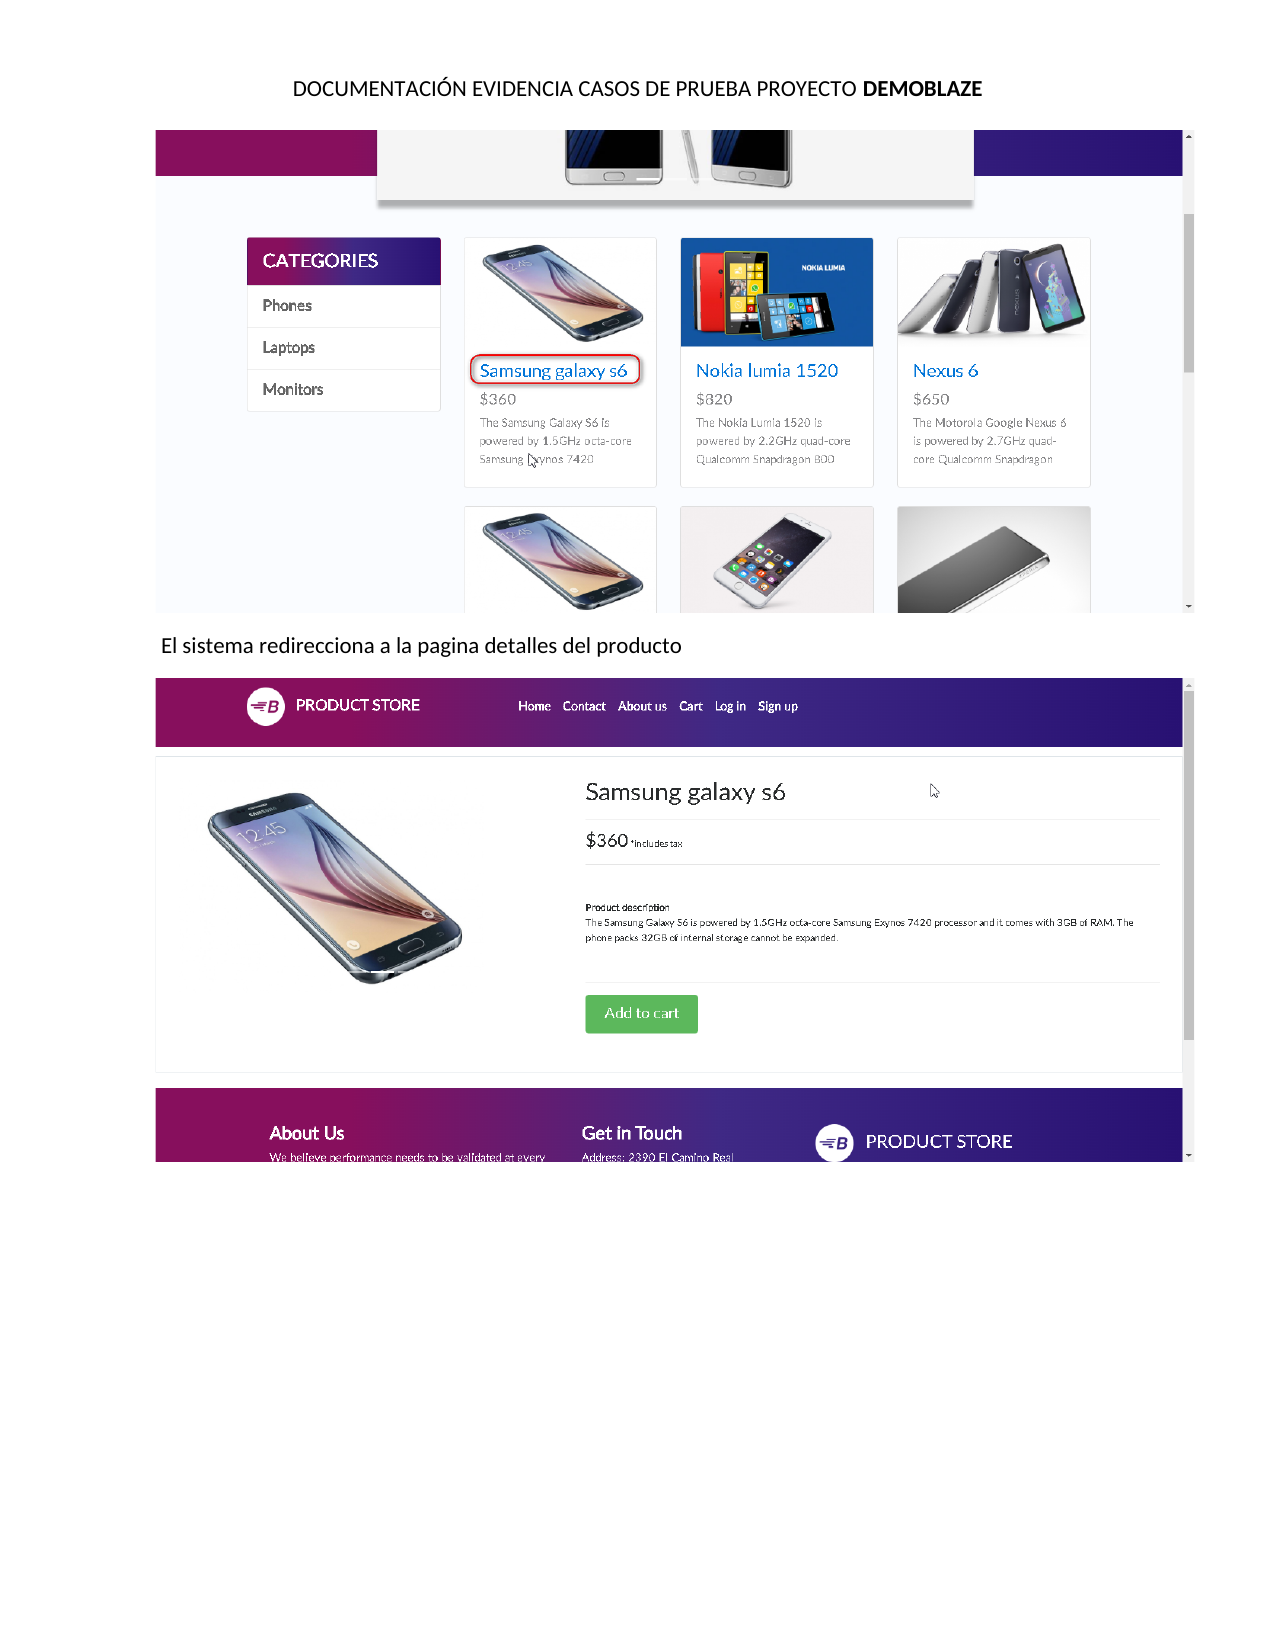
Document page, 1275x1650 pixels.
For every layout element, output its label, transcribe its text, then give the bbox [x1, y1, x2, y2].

text El sistema redirecciona a la pagina detalles del producto [118, 632, 1157, 659]
picture [155, 130, 1195, 613]
picture [155, 678, 1195, 1162]
